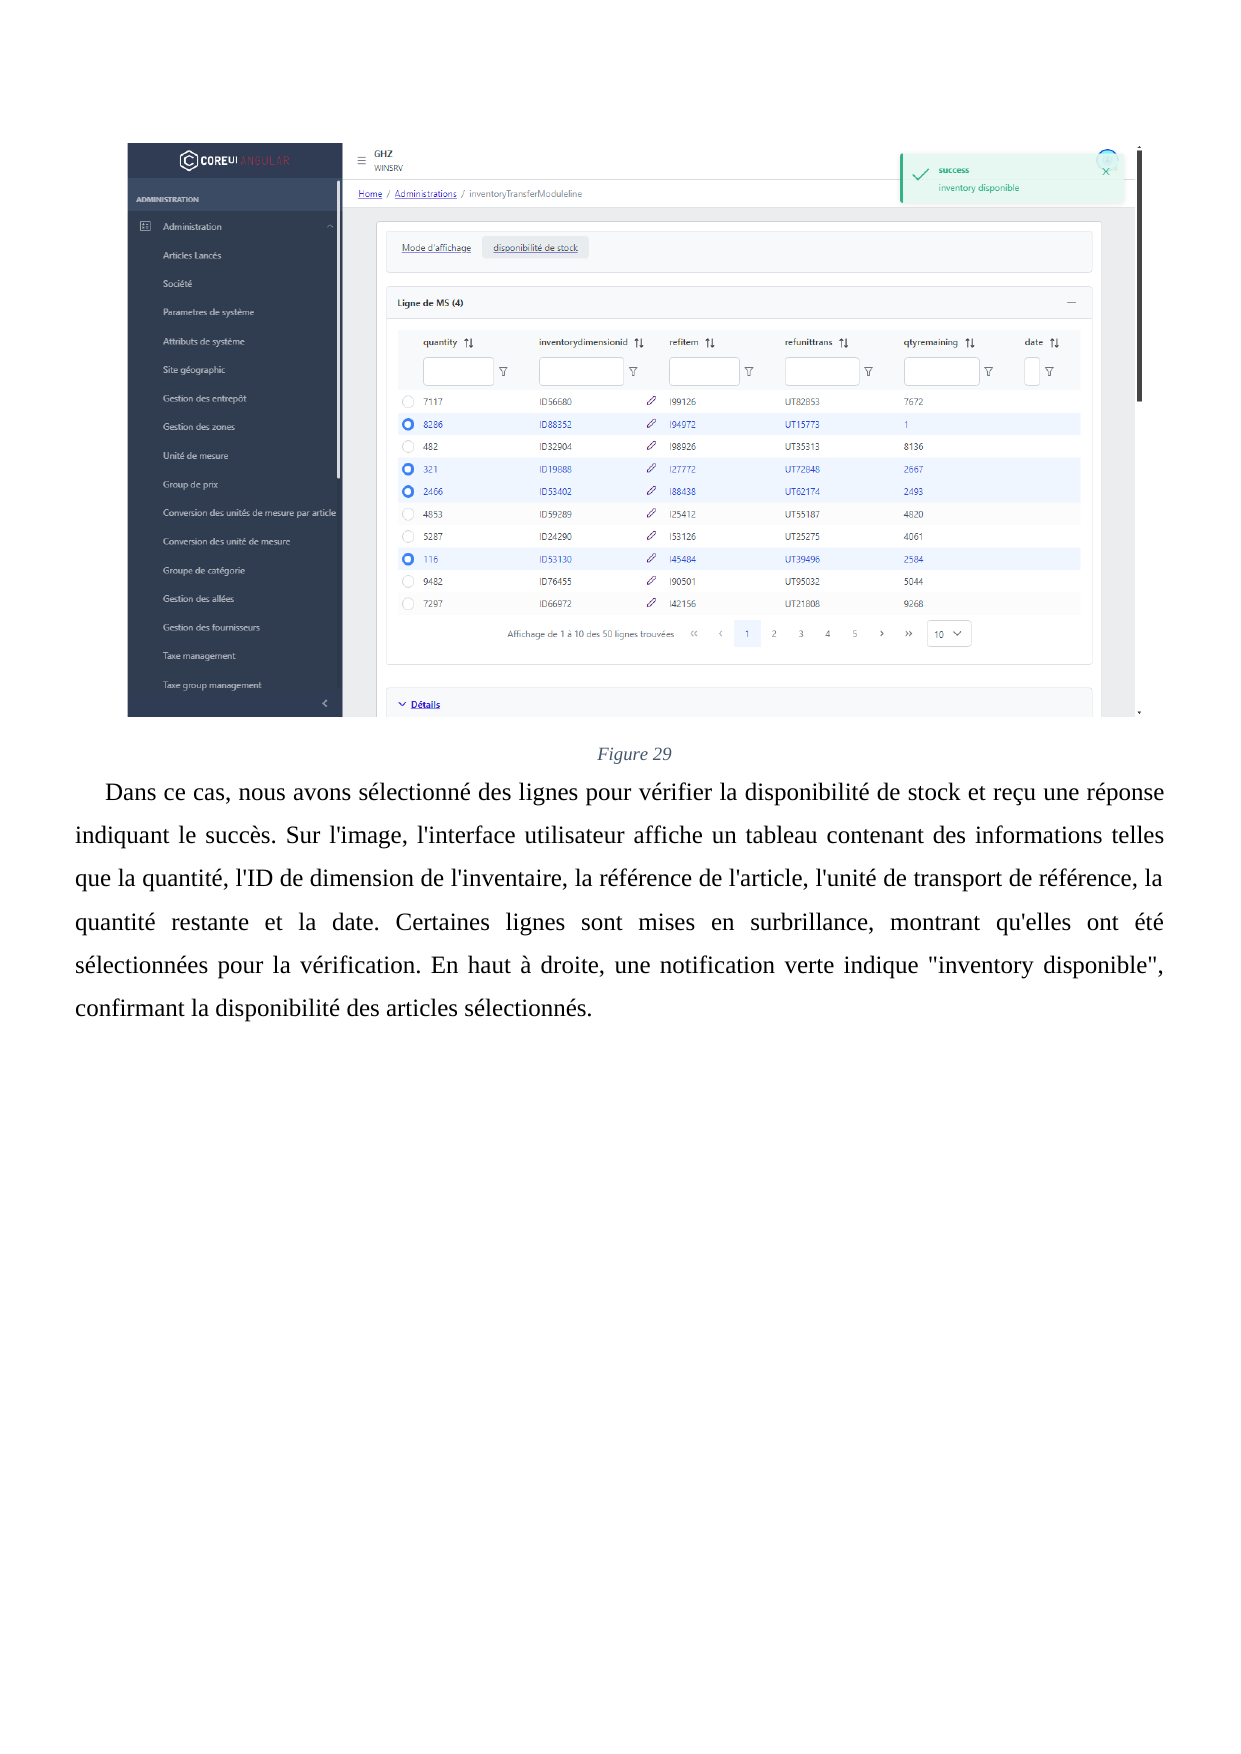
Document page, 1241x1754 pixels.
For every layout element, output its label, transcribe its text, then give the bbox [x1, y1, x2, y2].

text Dans ce cas, nous avons sélectionné des lignes pour vérifier la disponibilité de stock et reçu une réponse indiquant le succès. Sur l'image, l'interface utilisateur affiche un tableau contenant des informations telles que la quantité, l'ID de dimension de l'inventaire, la référence de l'article, l'unité de transport de référence, la quantité restante et la date. Certaines lignes sont mises en surbrillance, montrant qu'elles ont été sélectionnées pour la vérification. En haut à droite, une notification verte indique "inventory disponible", confirmant la disponibilité des articles sélectionnés. [75, 777, 1165, 1022]
text Figure 29 [75, 743, 1165, 765]
picture [127, 143, 1143, 717]
